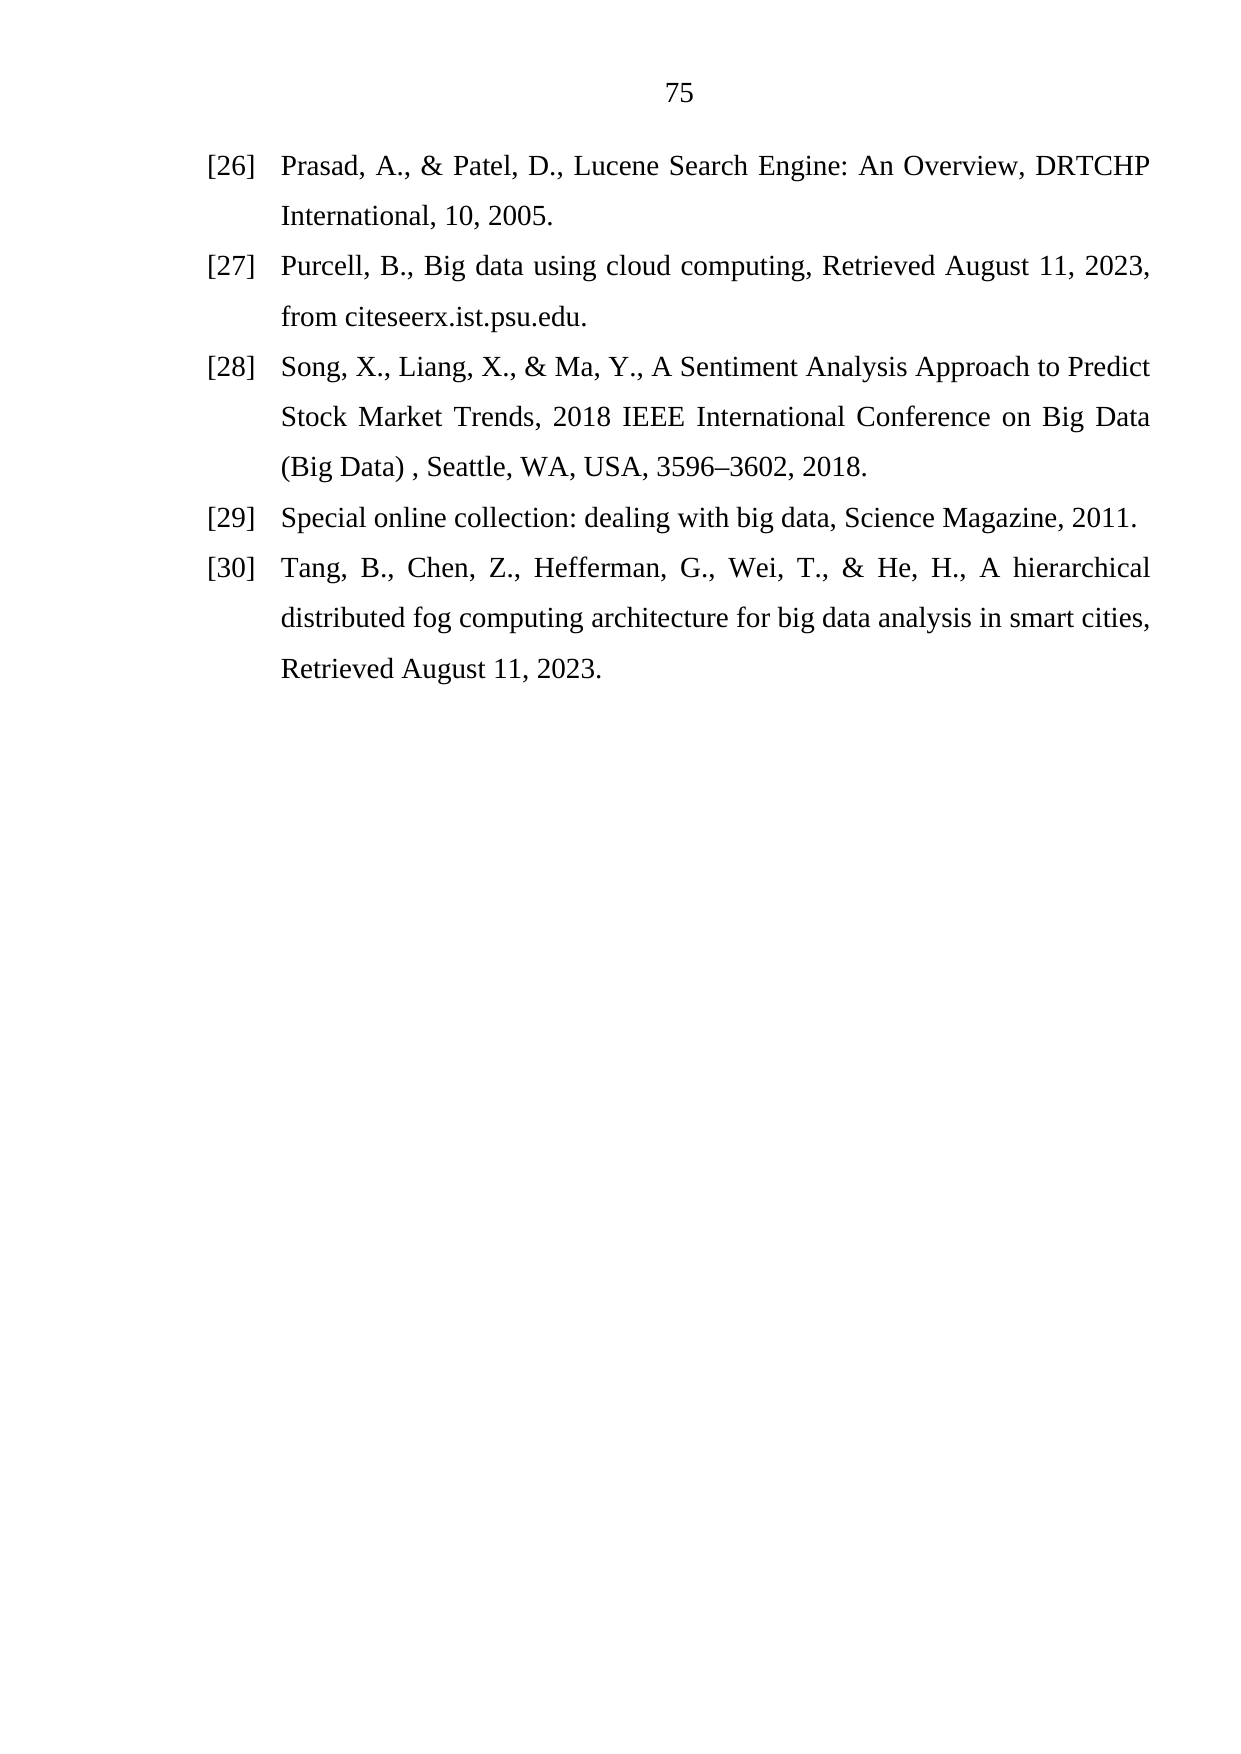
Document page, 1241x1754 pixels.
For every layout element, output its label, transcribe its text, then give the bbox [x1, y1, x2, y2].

list Song, X., Liang, X., & Ma, Y., A Sentiment Analysis Approach to Predict Stock Market Trends, 2018 IEEE International Conference on Big Data (Big Data) , Seattle, WA, USA, 3596–3602, 2018. [207, 349, 1152, 483]
list Purcell, B., Big data using cloud computing, Retrieved August 11, 2023, from citeseerx.ist.psu.edu. [207, 248, 1152, 332]
list Tang, B., Chen, Z., Hefferman, G., Wei, T., & He, H., A hierarchical distributed fog computing architecture for big data analysis in smart cities, Retrieved August 11, 2023. [207, 550, 1152, 684]
list Special online collection: dealing with big data, Science Magazine, 2011. [207, 500, 1152, 533]
list Prasad, A., & Patel, D., Lucene Search Engine: An Overview, DRTCHP International, 10, 2005. [207, 148, 1152, 232]
